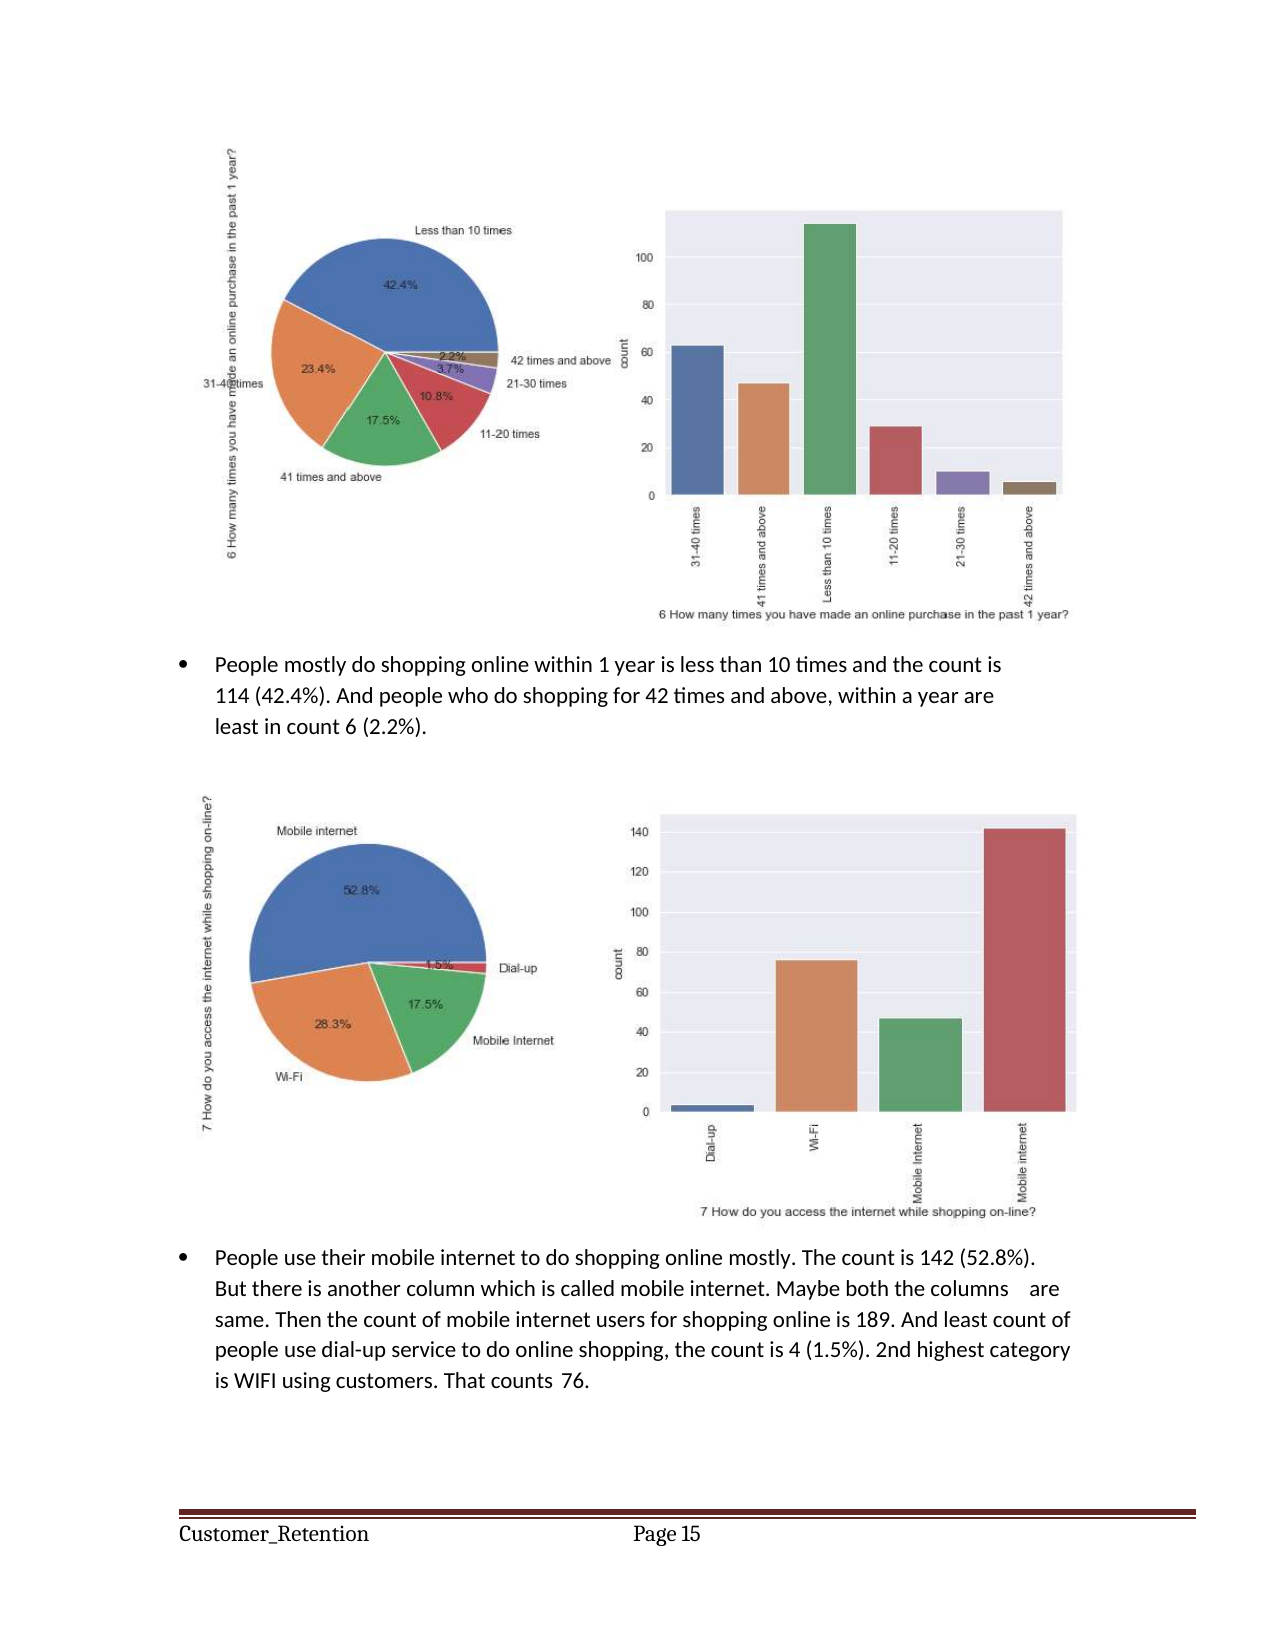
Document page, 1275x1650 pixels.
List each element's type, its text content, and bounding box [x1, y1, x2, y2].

picture [195, 141, 1074, 629]
list People mostly do shopping online within 1 year is less than 10 times and the count is 114 (42.4%). And people who do shopping for 42 times and above, within a year are least in count 6 (2.2%). [179, 650, 1039, 740]
picture [195, 789, 1083, 1227]
